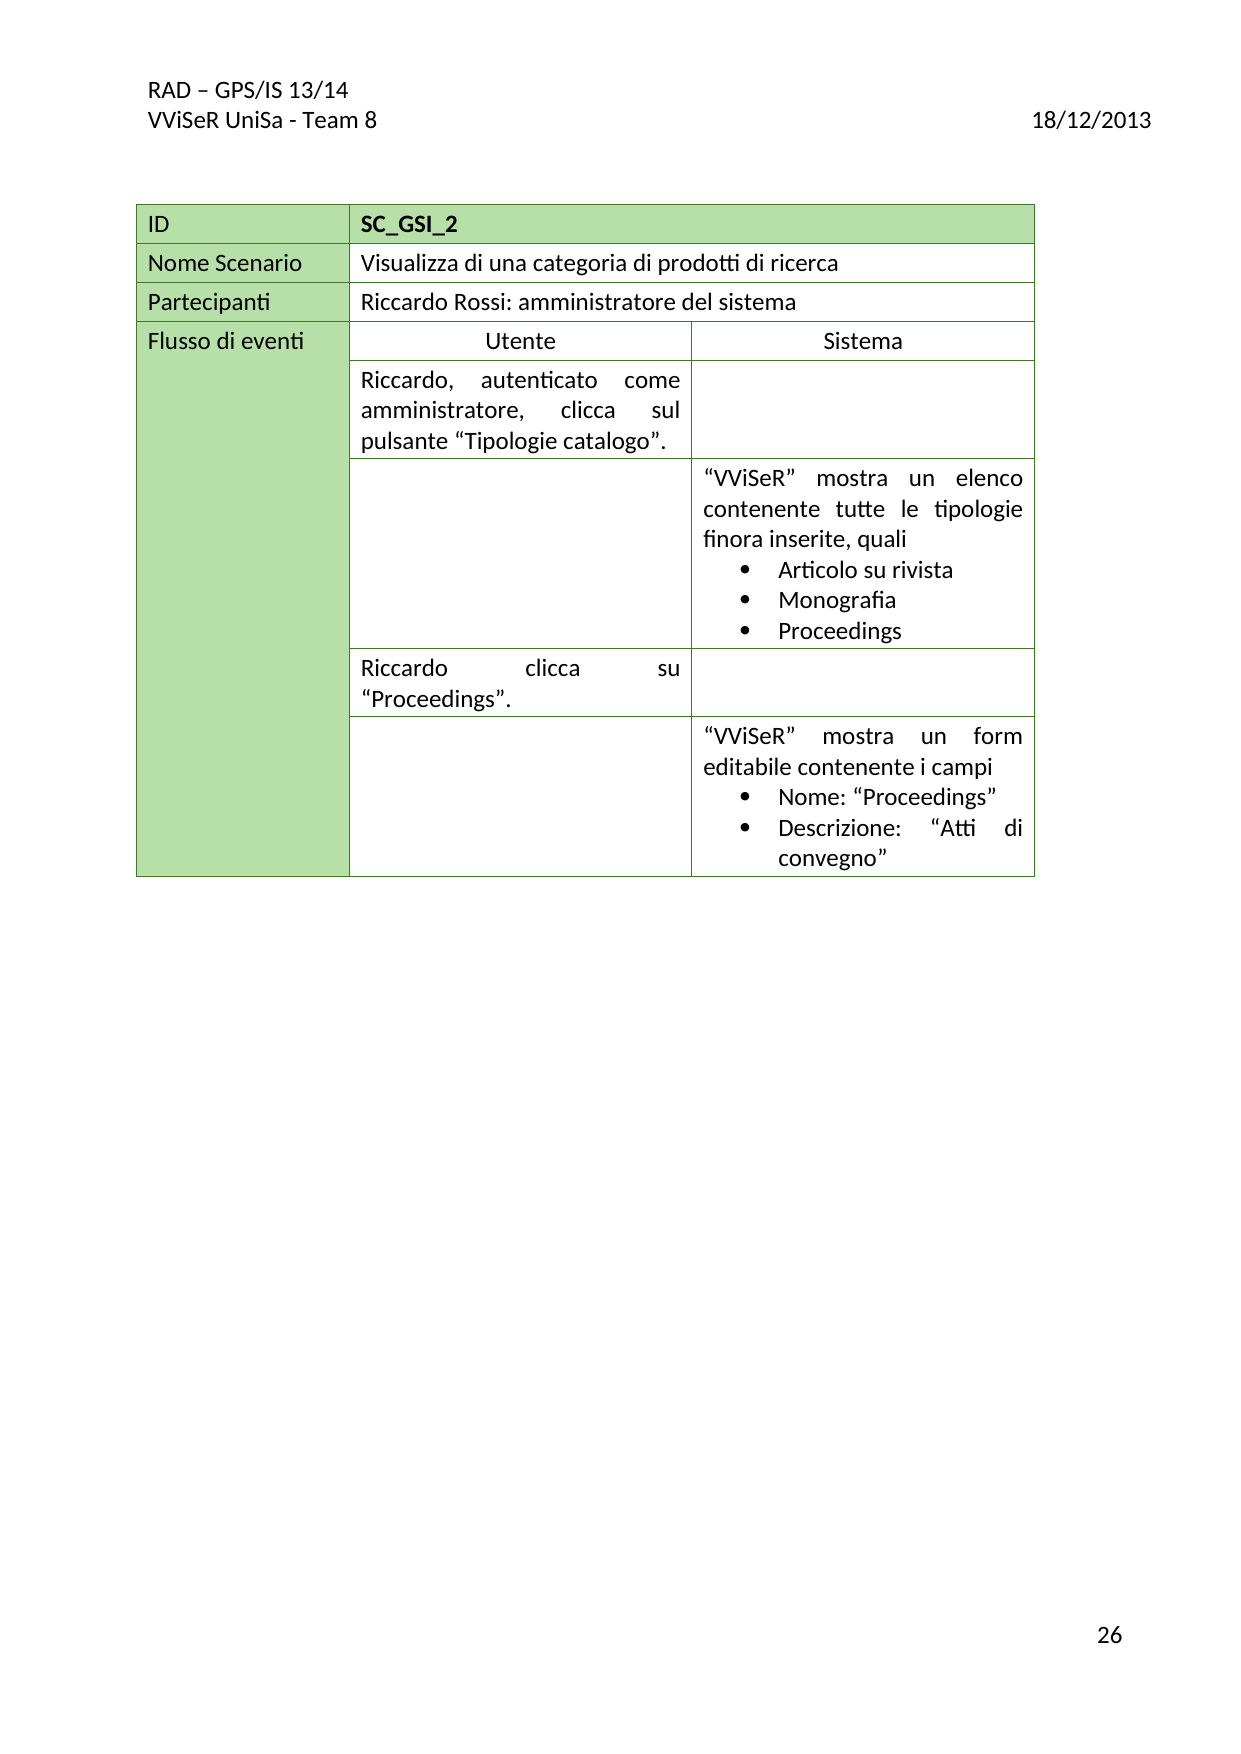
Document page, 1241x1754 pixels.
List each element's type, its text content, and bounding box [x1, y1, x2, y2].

table_cell [692, 649, 1034, 716]
table_cell [350, 459, 691, 648]
table_cell Flusso di eventi [137, 322, 349, 876]
table_cell [350, 717, 691, 876]
table_cell Riccardo, autenticato come amministratore, clicca sul pulsante “Tipologie catalogo”. [350, 361, 691, 458]
table_cell Visualizza di una categoria di prodotti di ricerca [350, 244, 1034, 282]
table_cell [692, 361, 1034, 458]
table_cell Utente [350, 322, 691, 360]
table_header ID [137, 205, 349, 243]
table_cell “VViSeR” mostra un elenco contenente tutte le tipologie finora inserite, quali Articolo su rivista Monografia Proceedings [692, 459, 1034, 648]
table_cell Nome Scenario [137, 244, 349, 282]
table_header SC_GSI_2 [350, 205, 1034, 243]
table_cell Riccardo Rossi: amministratore del sistema [350, 283, 1034, 321]
table_cell Riccardo clicca su “Proceedings”. [350, 649, 691, 716]
table_cell Partecipanti [137, 283, 349, 321]
table_cell “VViSeR” mostra un form editabile contenente i campi Nome: “Proceedings” Descrizione: “Atti di convegno” [692, 717, 1034, 876]
table_cell Sistema [692, 322, 1034, 360]
